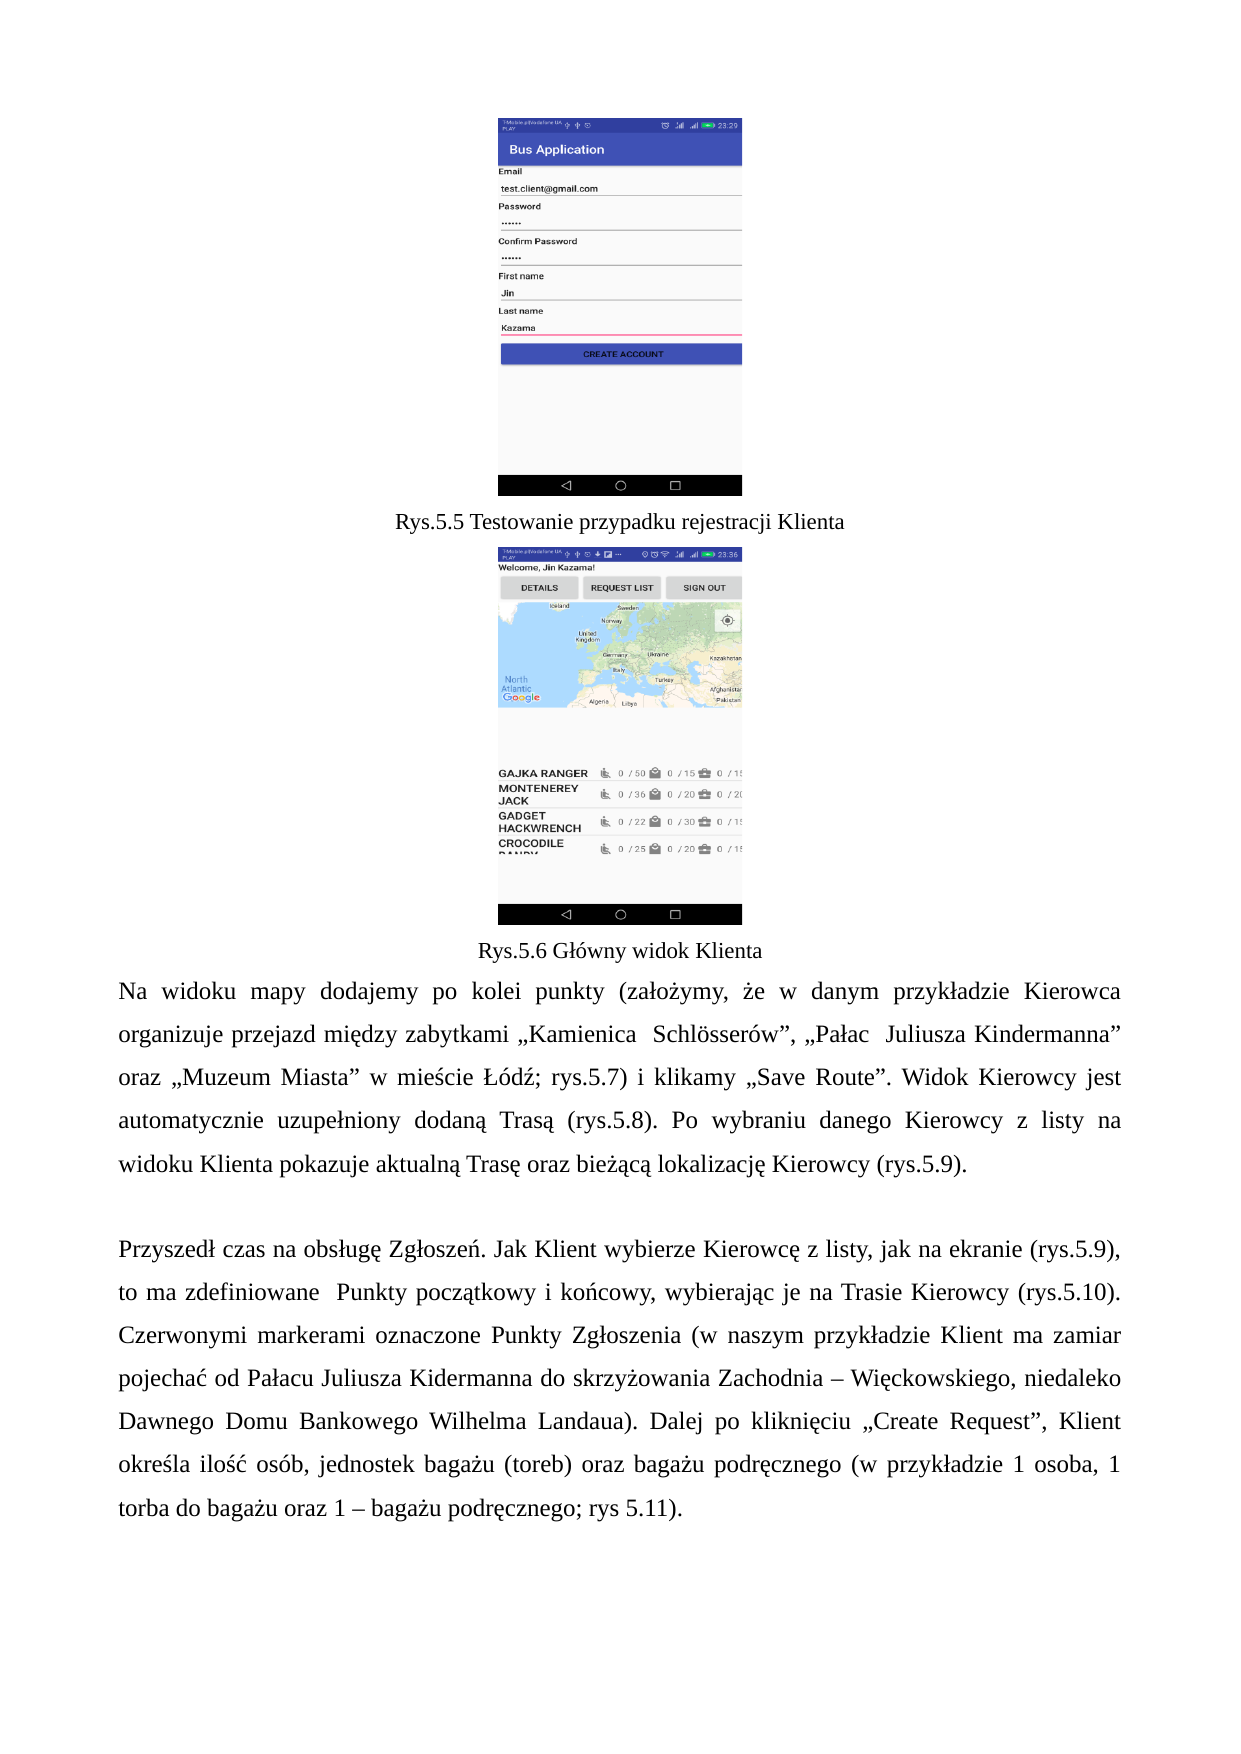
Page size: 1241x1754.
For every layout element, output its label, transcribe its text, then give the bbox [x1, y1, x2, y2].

text Rys.5.5 Testowanie przypadku rejestracji Klienta [118, 508, 1122, 535]
picture [498, 547, 743, 925]
picture [498, 118, 743, 496]
text Rys.5.6 Główny widok Klienta [118, 937, 1122, 964]
text Przyszedł czas na obsługę Zgłoszeń. Jak Klient wybierze Kierowcę z listy, jak na ekranie (rys.5.9), to ma zdefiniowane Punkty początkowy i końcowy, wybierając je na Trasie Kierowcy (rys.5.10). Czerwonymi markerami oznaczone Punkty Zgłoszenia (w naszym przykładzie Klient ma zamiar pojechać od Pałacu Juliusza Kidermanna do skrzyżowania Zachodnia – Więckowskiego, niedaleko Dawnego Domu Bankowego Wilhelma Landaua). Dalej po kliknięciu „Create Request”, Klient określa ilość osób, jednostek bagażu (toreb) oraz bagażu podręcznego (w przykładzie 1 osoba, 1 torba do bagażu oraz 1 – bagażu podręcznego; rys 5.11). [118, 1234, 1122, 1521]
text Na widoku mapy dodajemy po kolei punkty (założymy, że w danym przykładzie Kierowca organizuje przejazd między zabytkami „Kamienica Schlösserów”, „Pałac Juliusza Kindermanna” oraz „Muzeum Miasta” w mieście Łódź; rys.5.7) i klikamy „Save Route”. Widok Kierowcy jest automatycznie uzupełniony dodaną Trasą (rys.5.8). Po wybraniu danego Kierowcy z listy na widoku Klienta pokazuje aktualną Trasę oraz bieżącą lokalizację Kierowcy (rys.5.9). [118, 976, 1122, 1177]
